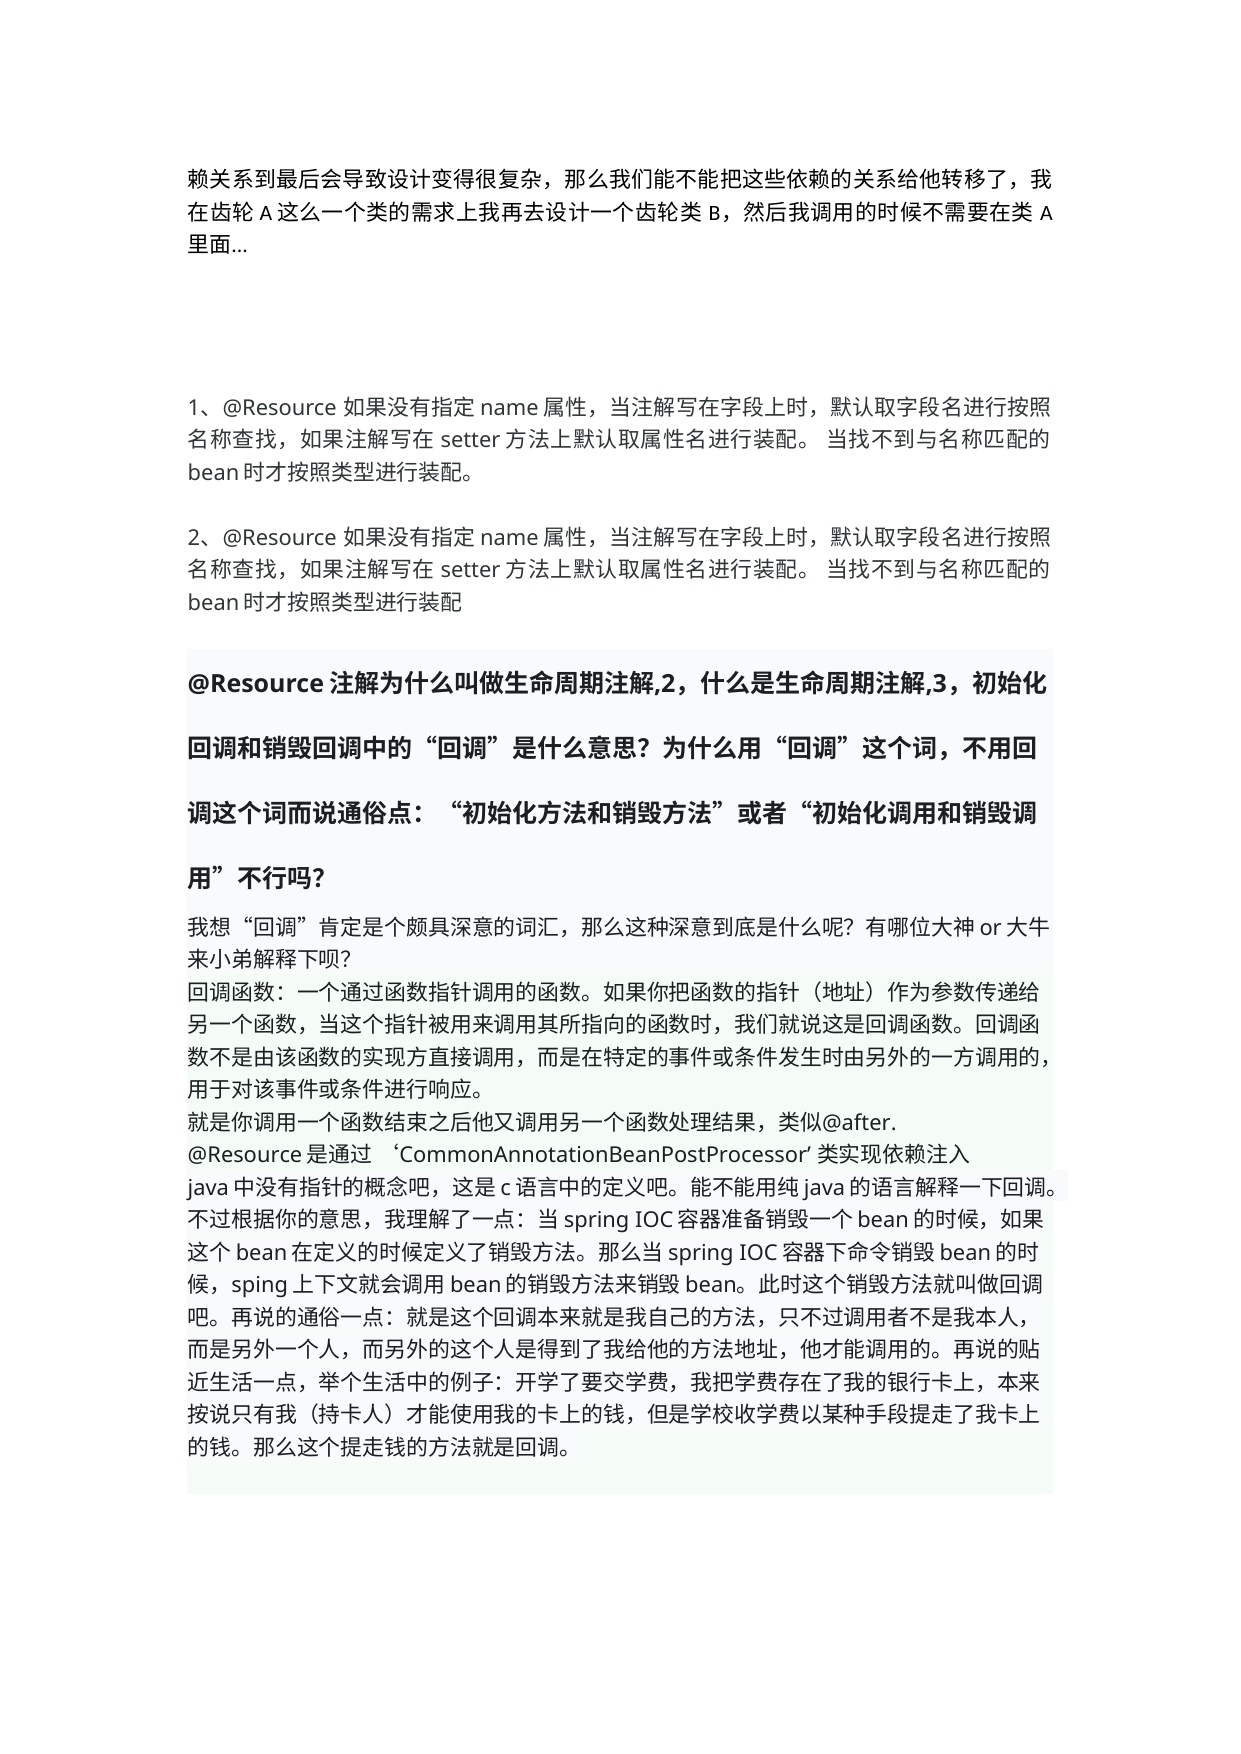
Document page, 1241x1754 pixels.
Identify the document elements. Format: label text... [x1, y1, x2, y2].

text 就是你调用一个函数结束之后他又调用另一个函数处理结果，类似@after. [187, 1104, 1053, 1137]
text @Resource注解为什么叫做生命周期注解,2，什么是生命周期注解,3，初始化回调和销毁回调中的“回调”是什么意思？为什么用“回调”这个词，不用回调这个词而说通俗点：“初始化方法和销毁方法”或者“初始化调用和销毁调用”不行吗？ [187, 649, 1053, 909]
text @Resource是通过 ‘CommonAnnotationBeanPostProcessor’ 类实现依赖注入 [187, 1137, 1053, 1169]
text 1、@Resource 如果没有指定name属性，当注解写在字段上时，默认取字段名进行按照名称查找，如果注解写在setter方法上默认取属性名进行装配。 当找不到与名称匹配的bean时才按照类型进行装配。 [187, 389, 1053, 487]
text java中没有指针的概念吧，这是c语言中的定义吧。能不能用纯java的语言解释一下回调。不过根据你的意思，我理解了一点：当spring IOC容器准备销毁一个bean的时候，如果这个bean在定义的时候定义了销毁方法。那么当spring IOC容器下命令销毁bean的时候，sping上下文就会调用bean的销毁方法来销毁bean。此时这个销毁方法就叫做回调吧。再说的通俗一点：就是这个回调本来就是我自己的方法，只不过调用者不是我本人，而是另外一个人，而另外的这个人是得到了我给他的方法地址，他才能调用的。再说的贴近生活一点，举个生活中的例子：开学了要交学费，我把学费存在了我的银行卡上，本来按说只有我（持卡人）才能使用我的卡上的钱，但是学校收学费以某种手段提走了我卡上的钱。那么这个提走钱的方法就是回调。 [187, 1169, 1053, 1462]
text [187, 162, 1053, 259]
text 回调函数：一个通过函数指针调用的函数。如果你把函数的指针（地址）作为参数传递给另一个函数，当这个指针被用来调用其所指向的函数时，我们就说这是回调函数。回调函数不是由该函数的实现方直接调用，而是在特定的事件或条件发生时由另外的一方调用的，用于对该事件或条件进行响应。 [187, 974, 1053, 1104]
text 2、@Resource 如果没有指定name属性，当注解写在字段上时，默认取字段名进行按照名称查找，如果注解写在setter方法上默认取属性名进行装配。 当找不到与名称匹配的bean时才按照类型进行装配 [187, 519, 1053, 617]
text 我想“回调”肯定是个颇具深意的词汇，那么这种深意到底是什么呢？有哪位大神or大牛来小弟解释下呗？ [187, 909, 1053, 974]
